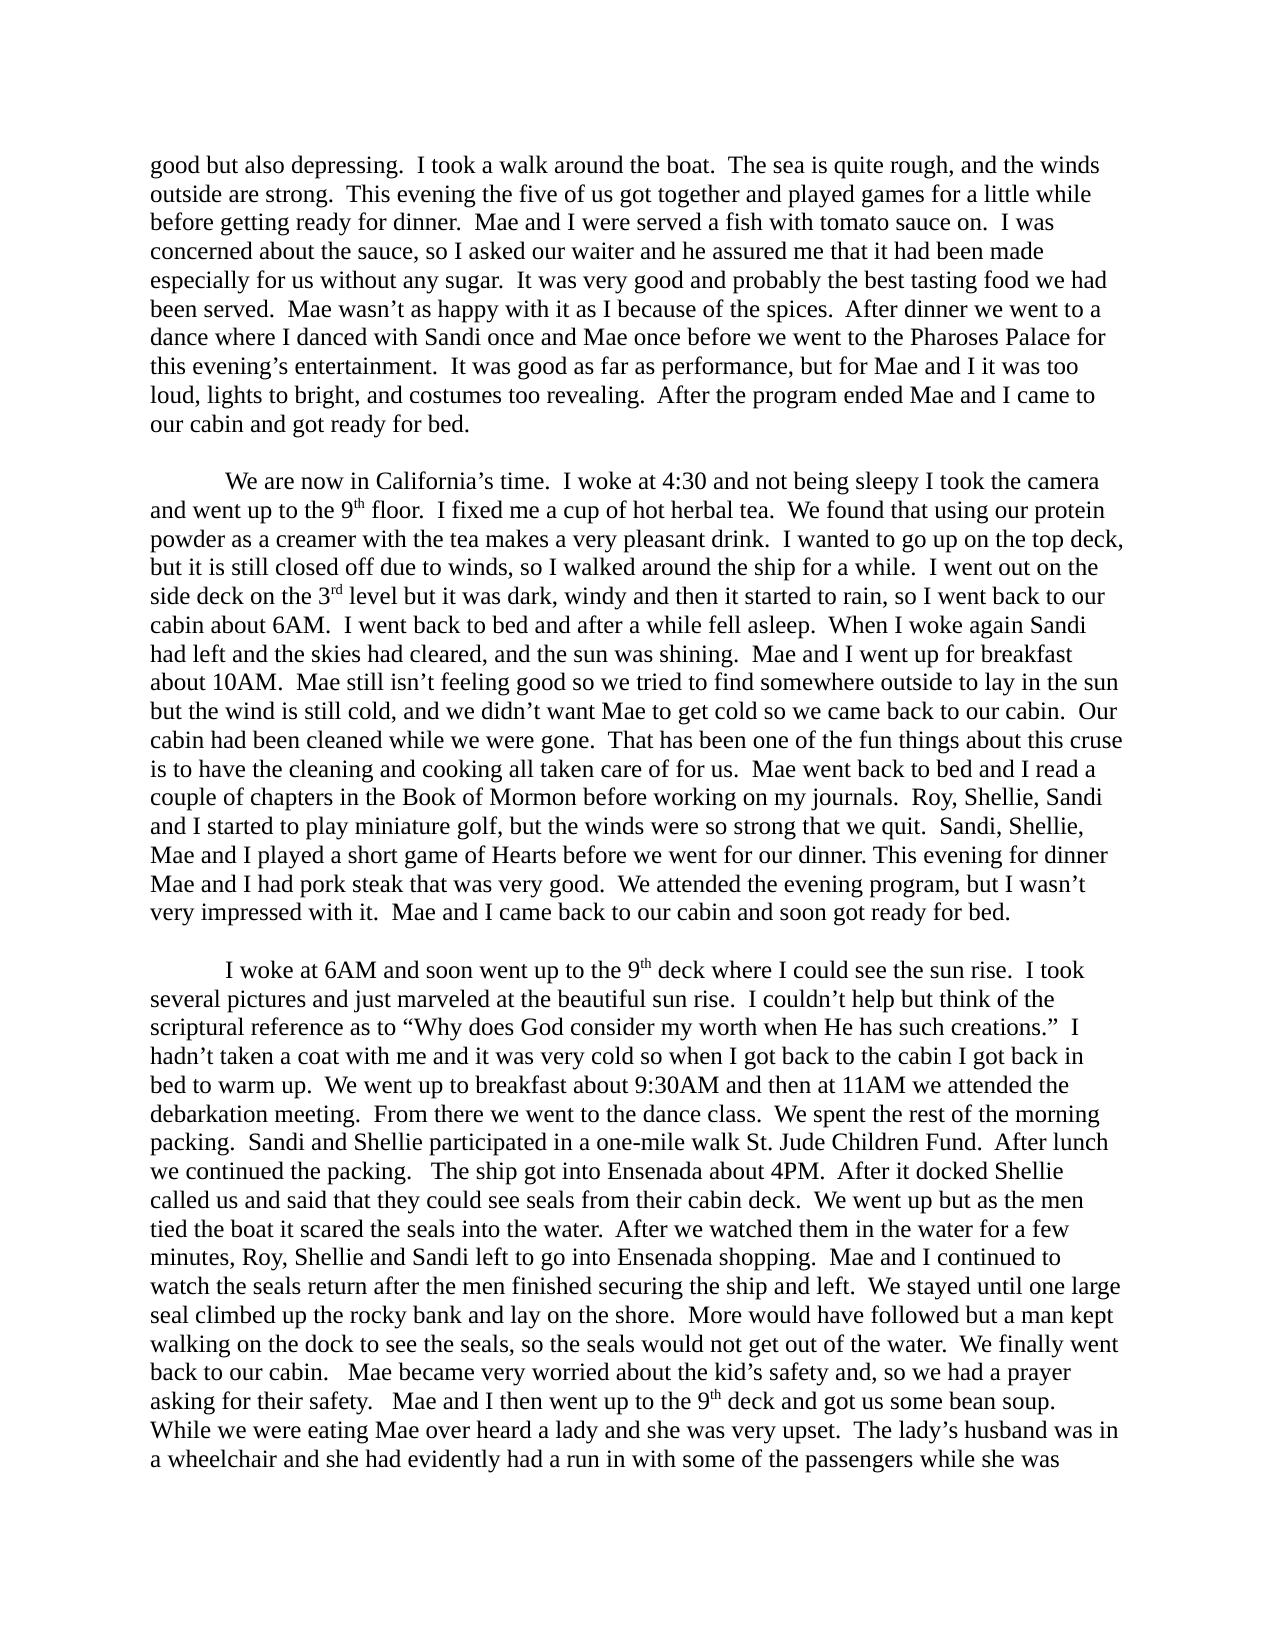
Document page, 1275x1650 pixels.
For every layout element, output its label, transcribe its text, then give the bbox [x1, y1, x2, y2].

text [150, 926, 1125, 1472]
text We are now in California’s time. I woke at 4:30 and not being sleepy I took the camera and went up to the 9th floor. I fixed me a cup of hot herbal tea. We found that using our protein powder as a creamer with the tea makes a very pleasant drink. I wanted to go up on the top deck, but it is still closed off due to winds, so I walked around the ship for a while. I went out on the side deck on the 3rd level but it was dark, windy and then it started to rain, so I went back to our cabin about 6AM. I went back to bed and after a while fell asleep. When I woke again Sandi had left and the skies had cleared, and the sun was shining. Mae and I went up for breakfast about 10AM. Mae still isn’t feeling good so we tried to find somewhere outside to lay in the sun but the wind is still cold, and we didn’t want Mae to get cold so we came back to our cabin. Our cabin had been cleaned while we were gone. That has been one of the fun things about this cruse is to have the cleaning and cooking all taken care of for us. Mae went back to bed and I read a couple of chapters in the Book of Mormon before working on my journals. Roy, Shellie, Sandi and I started to play miniature golf, but the winds were so strong that we quit. Sandi, Shellie, Mae and I played a short game of Hearts before we went for our dinner. This evening for dinner Mae and I had pork steak that was very good. We attended the evening program, but I wasn’t very impressed with it. Mae and I came back to our cabin and soon got ready for bed. [150, 437, 1125, 897]
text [150, 150, 1125, 409]
